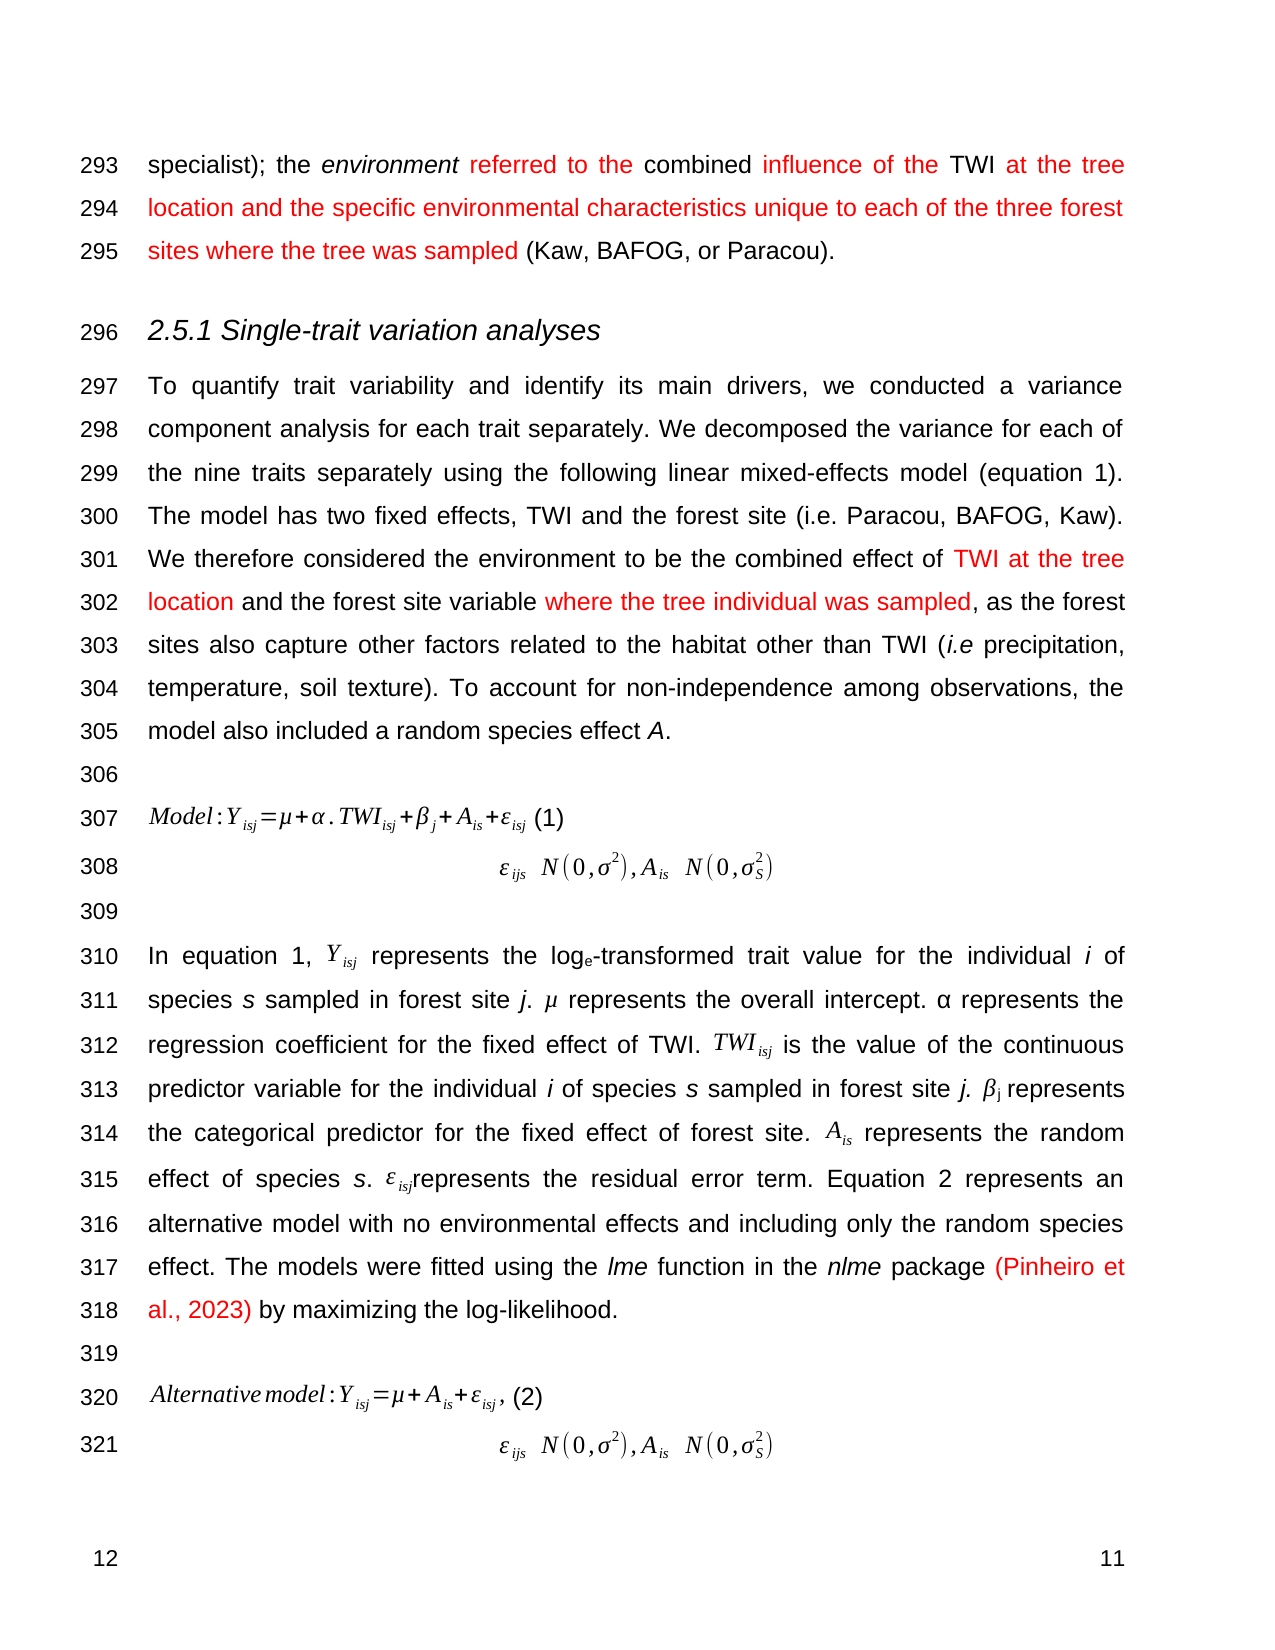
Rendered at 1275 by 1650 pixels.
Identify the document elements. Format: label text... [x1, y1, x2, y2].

text (2) [148, 1381, 1125, 1412]
subtitle 2.5.1 Single-trait variation analyses [148, 313, 1125, 346]
text In equation 1, represents the loge-transformed trait value for the individual i of species s sampled in forest site j. represents the overall intercept. α represents the regression coefficient for the fixed effect of TWI. is the value of the continuous predictor variable for the individual i of species s sampled in forest site j. j represents the categorical predictor for the fixed effect of forest site. represents the random effect of species s. represents the residual error term. Equation 2 represents an alternative model with no environmental effects and including only the random species effect. The models were fitted using the lme function in the nlme package (Pinheiro et al., 2023) by maximizing the log-likelihood. [148, 939, 1125, 1324]
text (1) [148, 803, 1125, 834]
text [148, 150, 1125, 265]
text To quantify trait variability and identify its main drivers, we conducted a variance component analysis for each trait separately. We decomposed the variance for each of the nine traits separately using the following linear mixed-effects model (equation 1). The model has two fixed effects, TWI and the forest site (i.e. Paracou, BAFOG, Kaw). We therefore considered the environment to be the combined effect of TWI at the tree location and the forest site variable where the tree individual was sampled, as the forest sites also capture other factors related to the habitat other than TWI (i.e precipitation, temperature, soil texture). To account for non-independence among observations, the model also included a random species effect A. [148, 371, 1125, 745]
